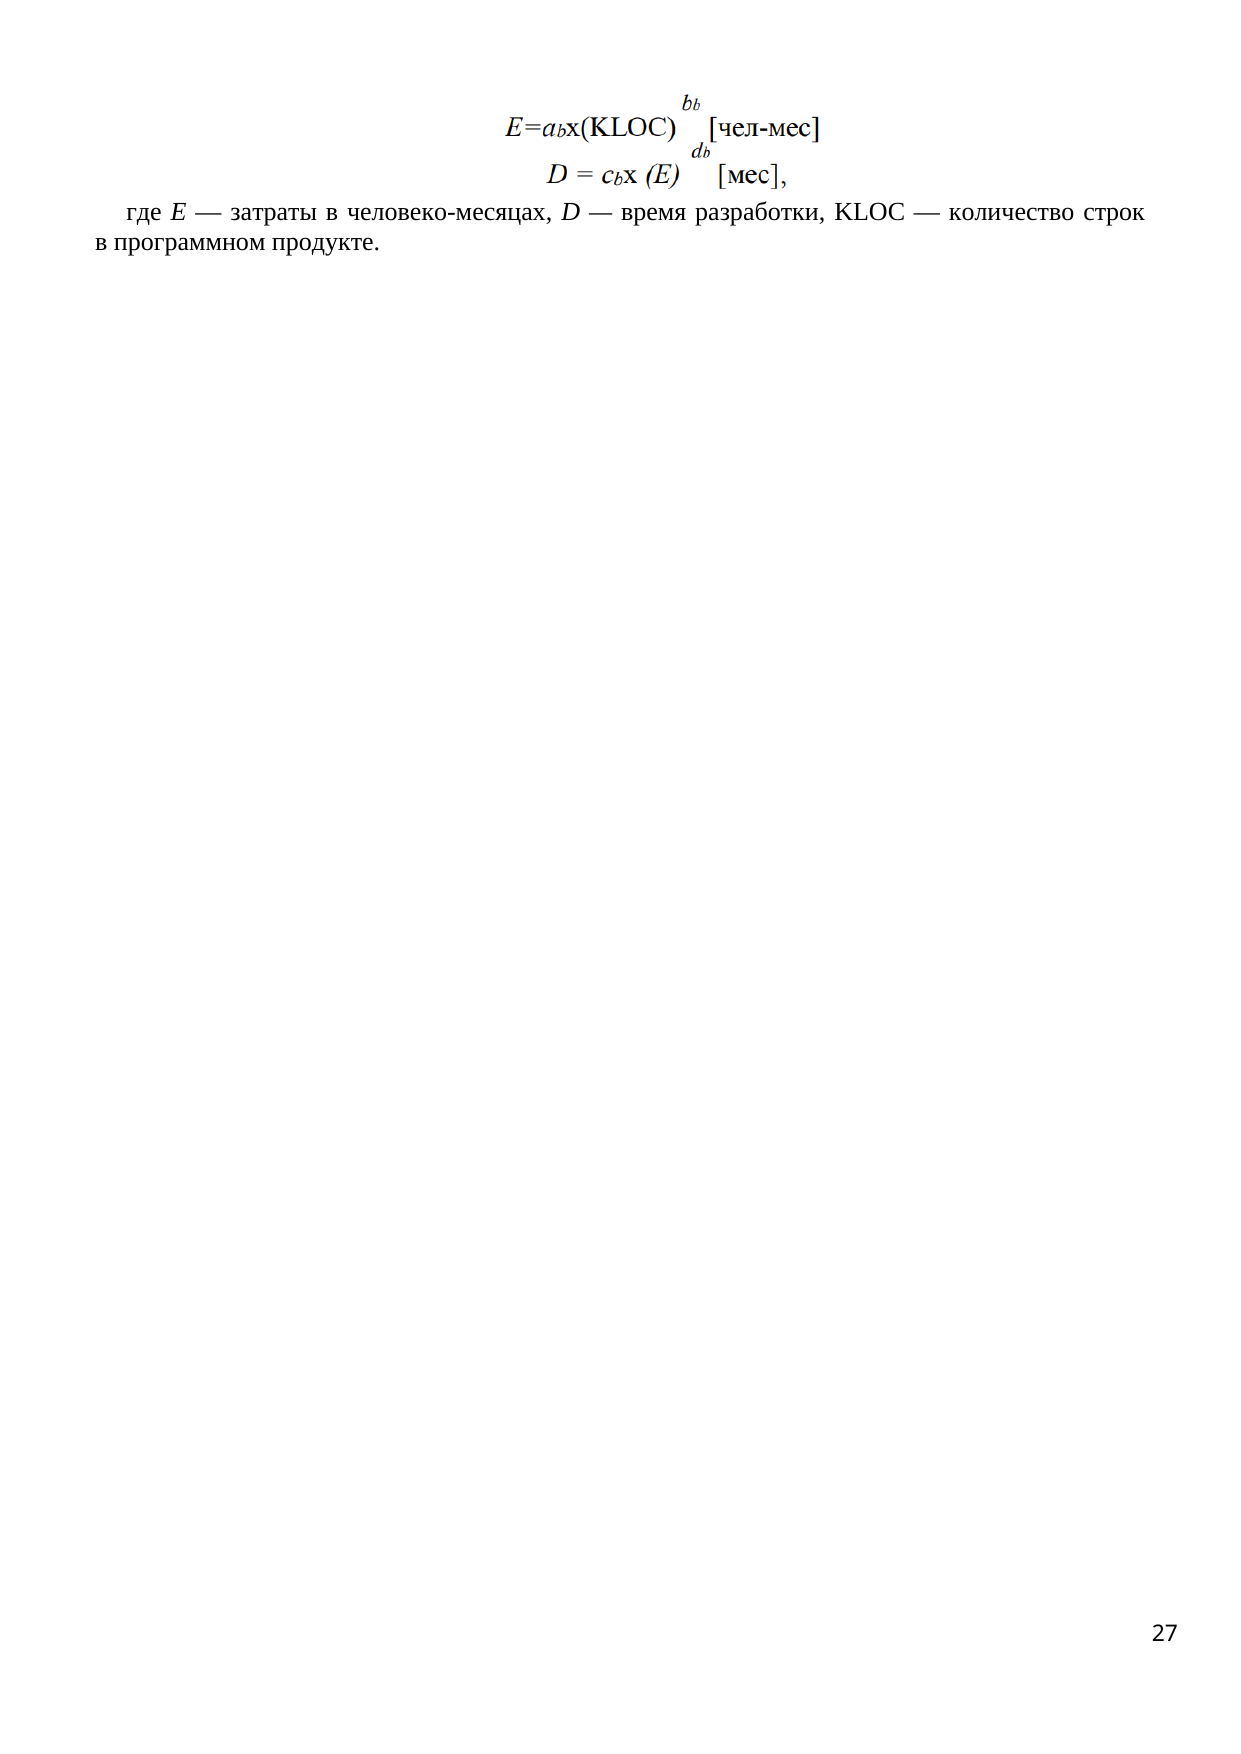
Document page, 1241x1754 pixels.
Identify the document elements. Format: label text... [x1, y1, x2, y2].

text где Е — затраты в человеко-месяцах, D — время разработки, KLOC — количество строк в программном продукте. [95, 196, 1146, 256]
picture [482, 81, 822, 196]
